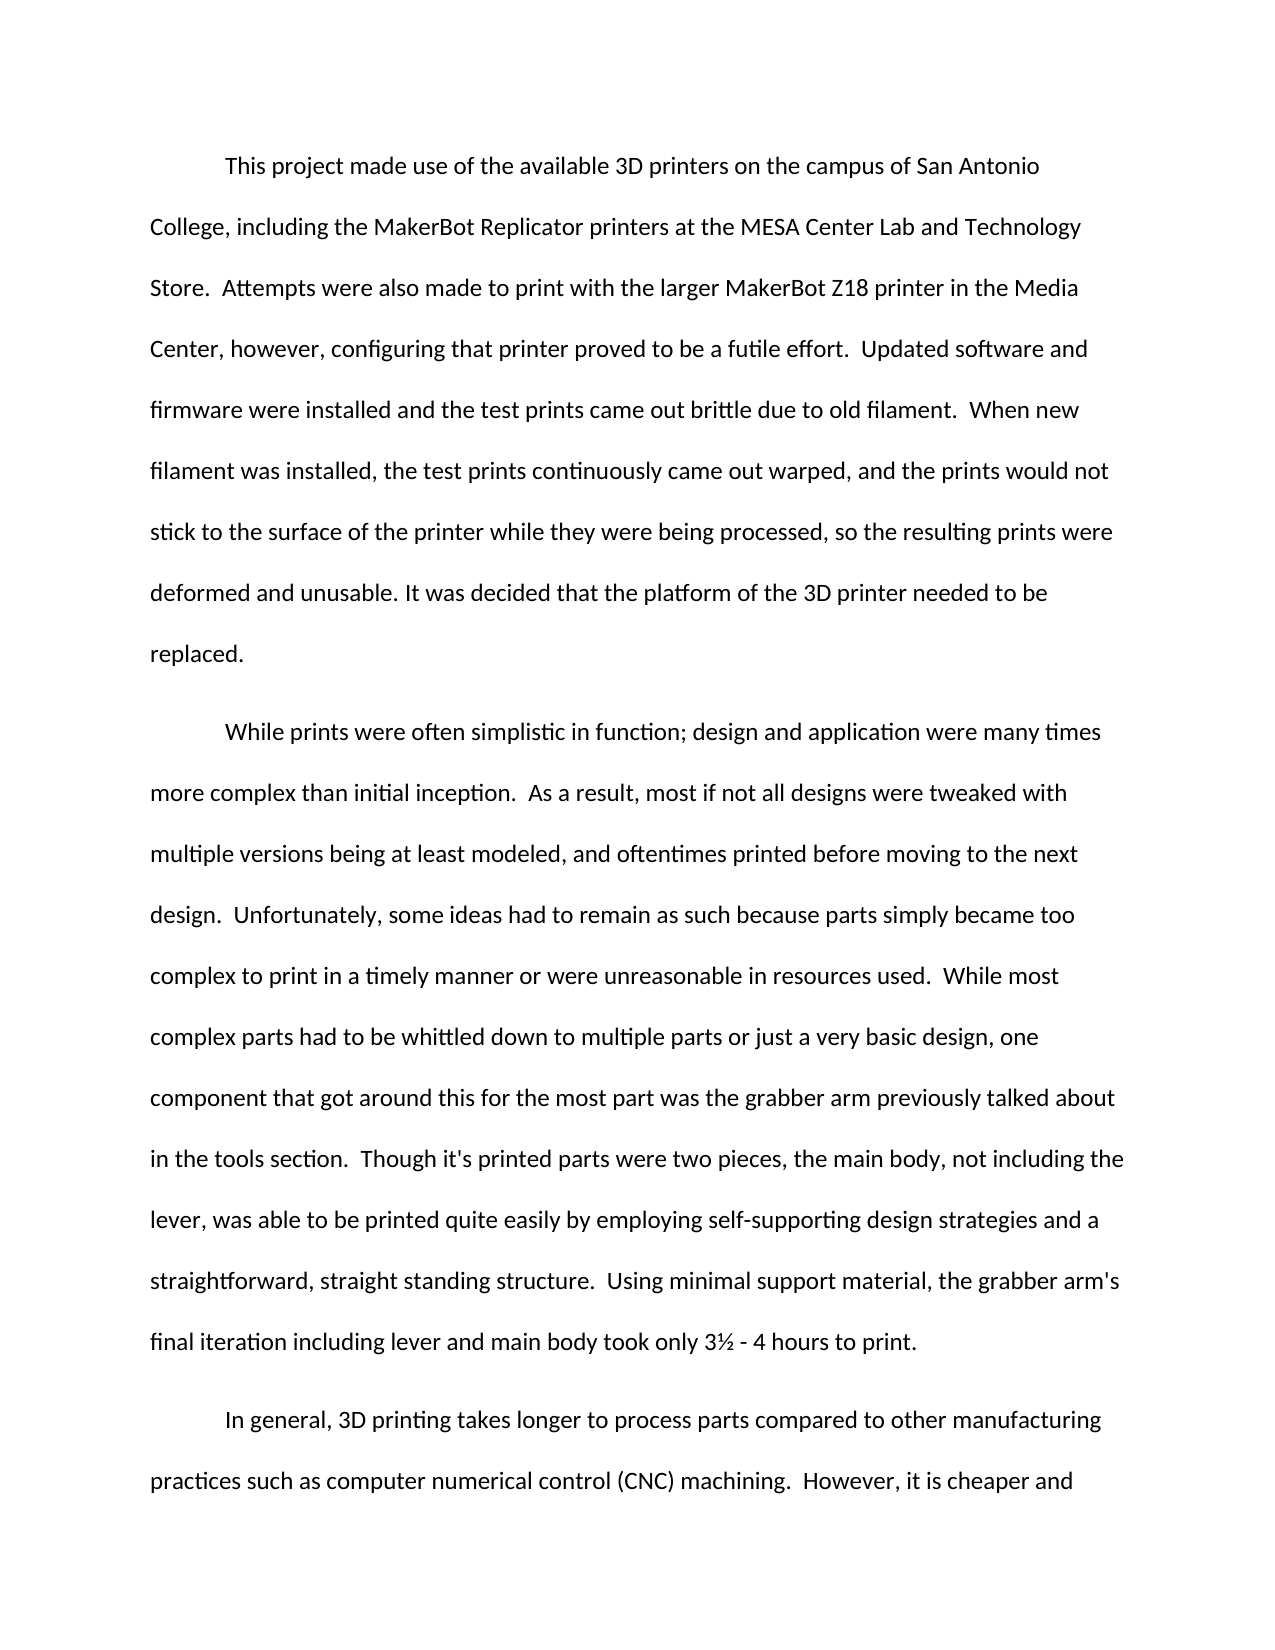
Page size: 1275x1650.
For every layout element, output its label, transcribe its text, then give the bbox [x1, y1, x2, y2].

text This project made use of the available 3D printers on the campus of San Antonio College, including the MakerBot Replicator printers at the MESA Center Lab and Technology Store. Attempts were also made to print with the larger MakerBot Z18 printer in the Media Center, however, configuring that printer proved to be a futile effort. Updated software and firmware were installed and the test prints came out brittle due to old filament. When new filament was installed, the test prints continuously came out warped, and the prints would not stick to the surface of the printer while they were being processed, so the resulting prints were deformed and unusable. It was decided that the platform of the 3D printer needed to be replaced. [150, 150, 1125, 669]
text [150, 1404, 1125, 1496]
text While prints were often simplistic in function; design and application were many times more complex than initial inception. As a result, most if not all designs were tweaked with multiple versions being at least modeled, and oftentimes printed before moving to the next design. Unfortunately, some ideas had to remain as such because parts simply became too complex to print in a timely manner or were unreasonable in resources used. While most complex parts had to be whittled down to multiple parts or just a very basic design, one component that got around this for the most part was the grabber arm previously talked about in the tools section. Though it's printed parts were two pieces, the main body, not including the lever, was able to be printed quite easily by employing self-supporting design strategies and a straightforward, straight standing structure. Using minimal support material, the grabber arm's final iteration including lever and main body took only 3½ - 4 hours to print. [150, 716, 1125, 1357]
